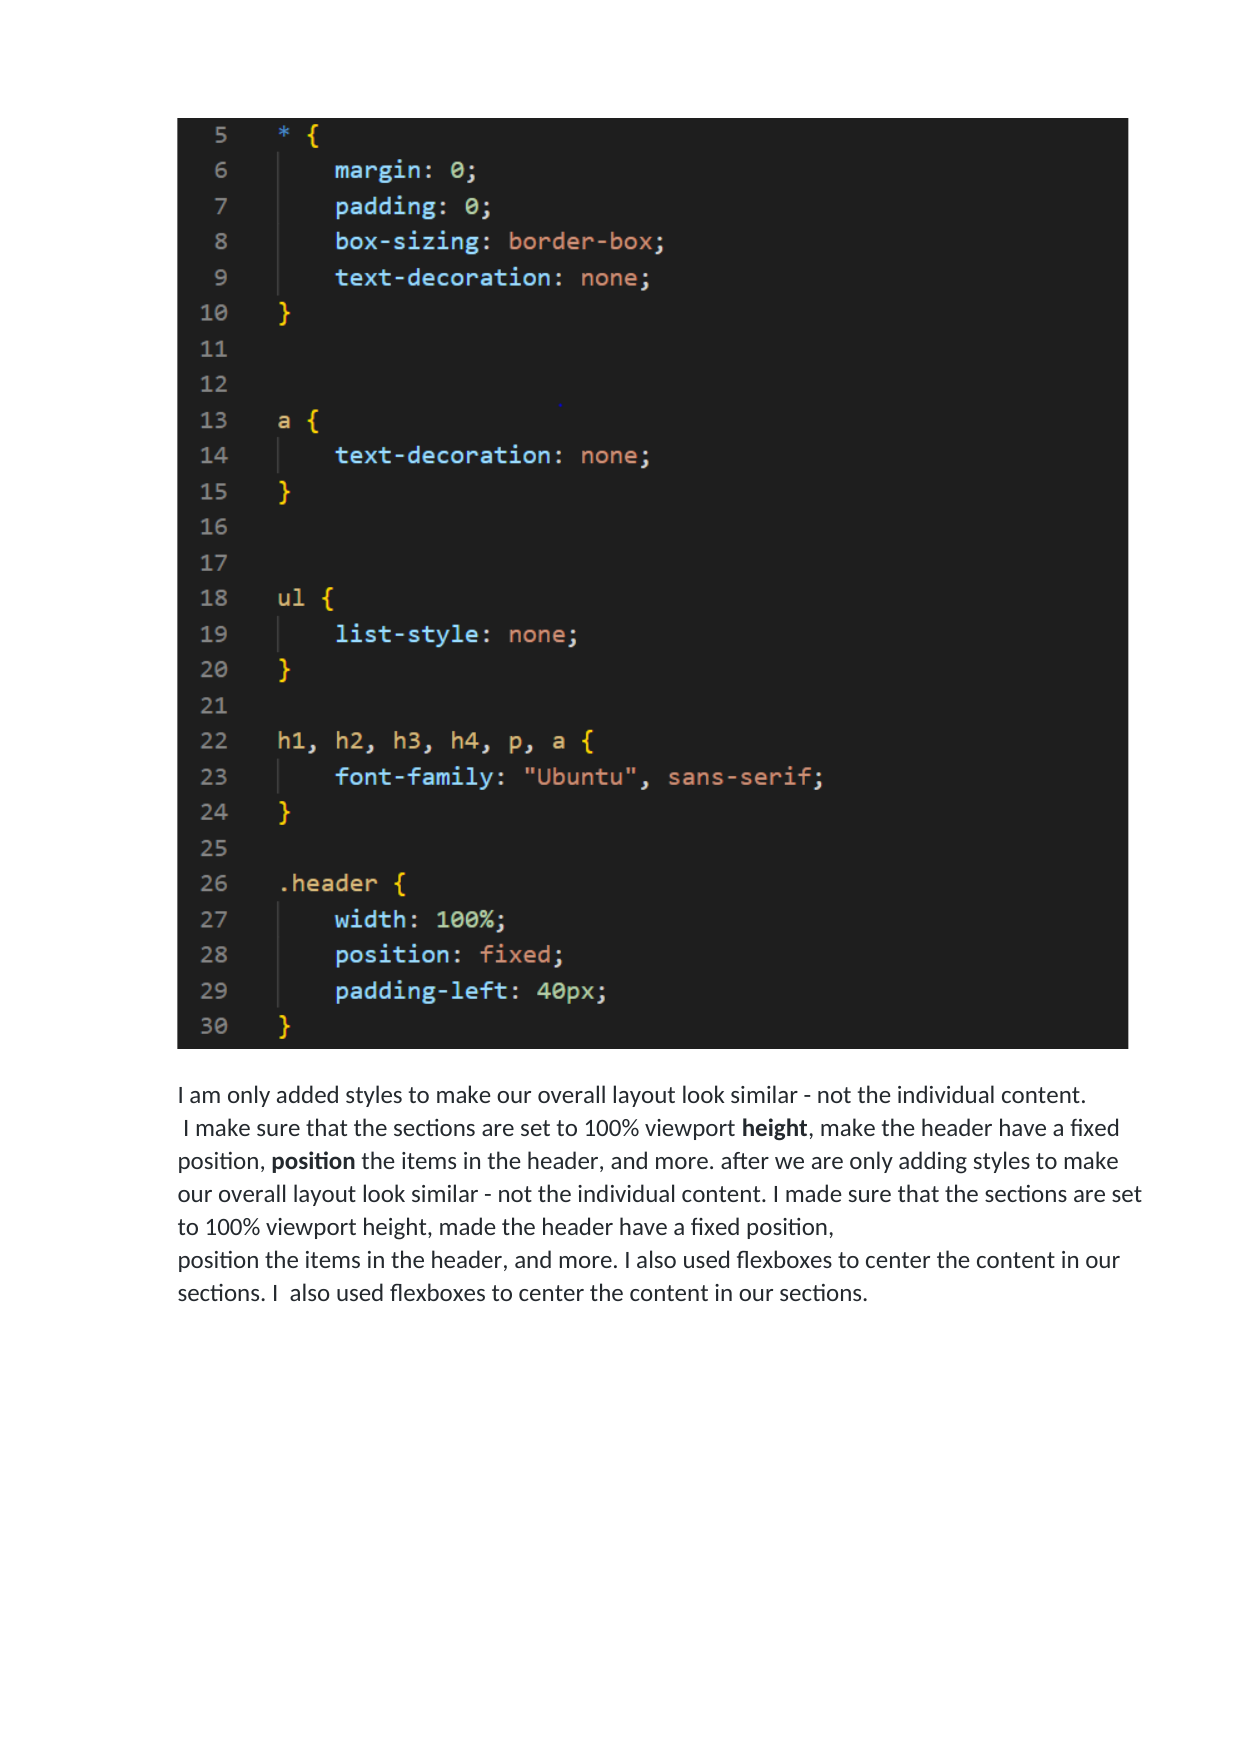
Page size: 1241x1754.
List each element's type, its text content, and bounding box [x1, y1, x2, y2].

list I make sure that the sections are set to 100% viewport height, make the header have a fixed position, position the items in the header, and more. after we are only adding styles to make our overall layout look similar - not the individual content. I made sure that the sections are set to 100% viewport height, made the header have a fixed position, [177, 1112, 1152, 1241]
list I am only added styles to make our overall layout look similar - not the individual content. [177, 1079, 1152, 1110]
list position the items in the header, and more. I also used flexboxes to center the content in our sections. I also used flexboxes to center the content in our sections. [177, 1244, 1152, 1307]
picture [177, 118, 1129, 1049]
